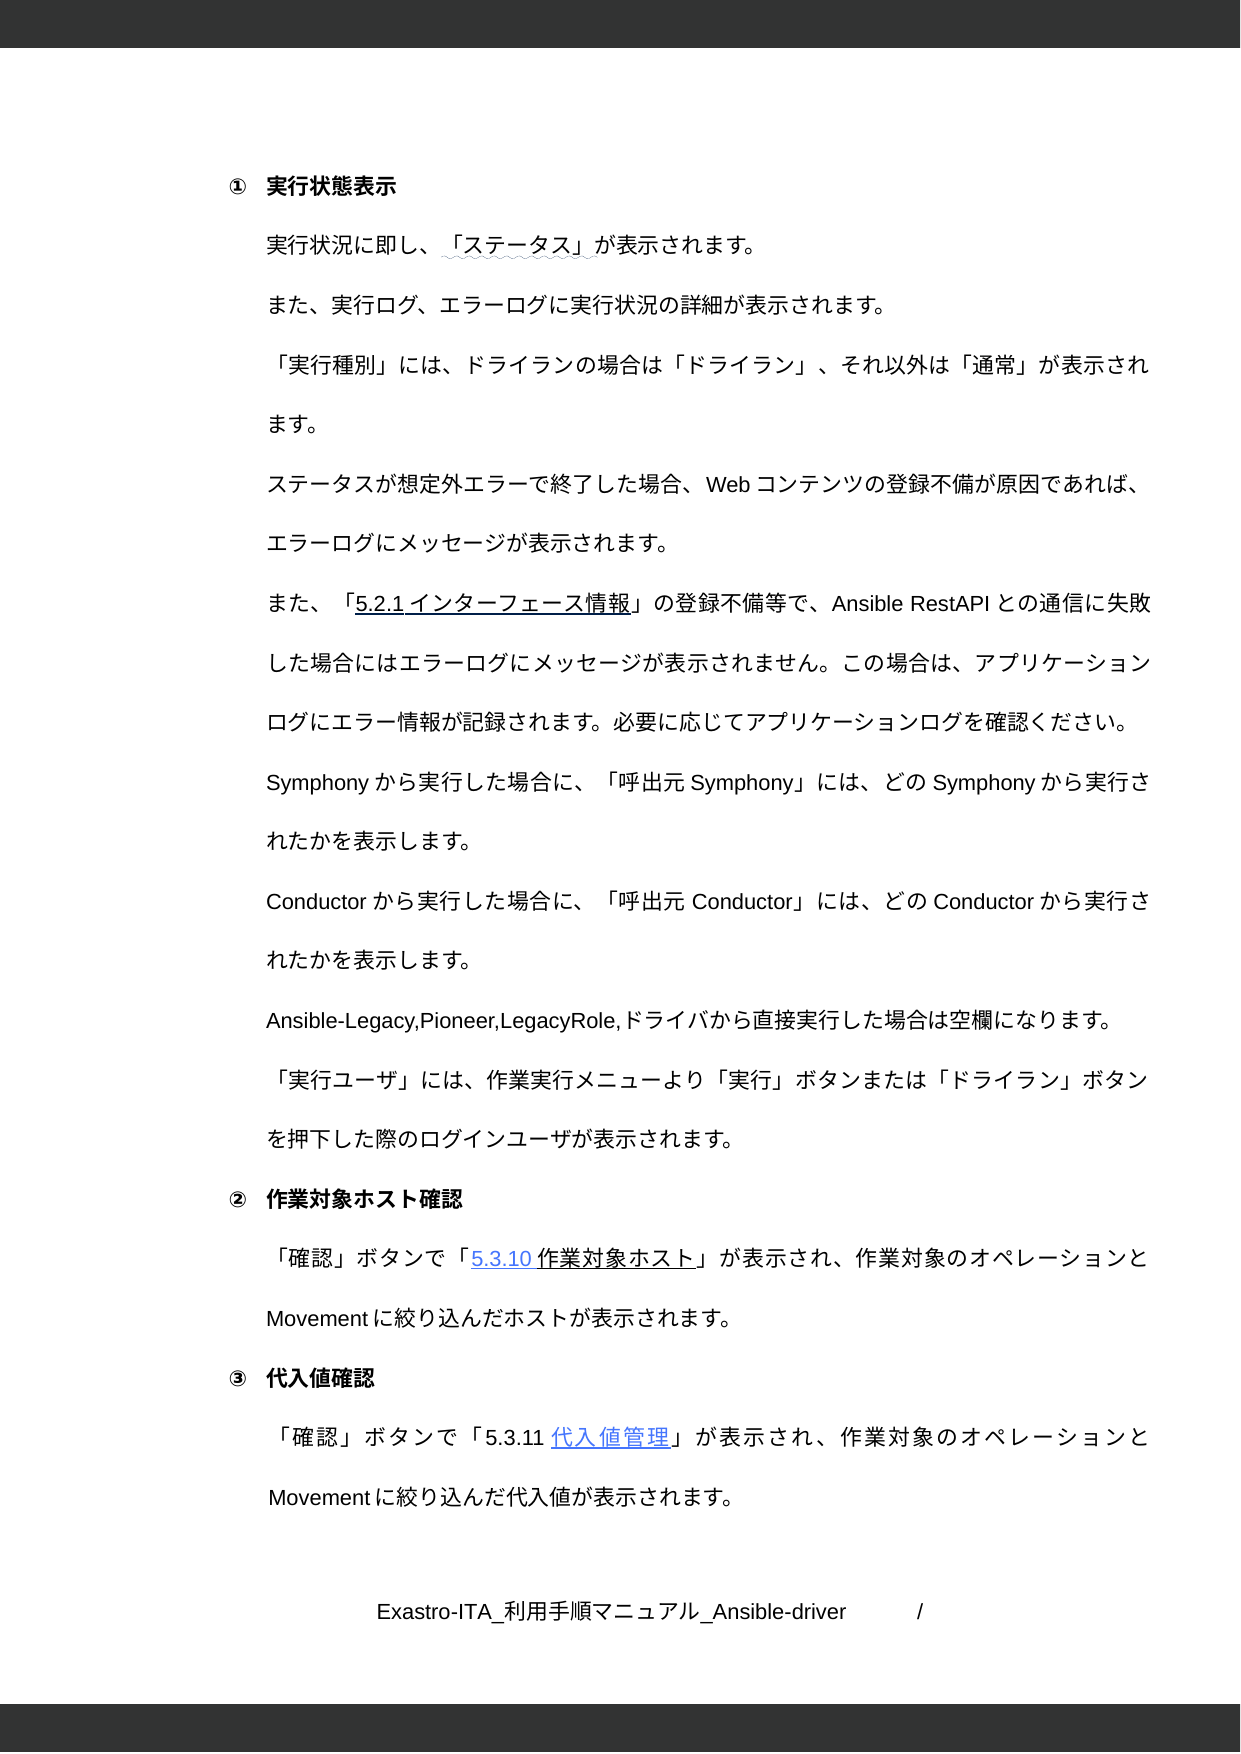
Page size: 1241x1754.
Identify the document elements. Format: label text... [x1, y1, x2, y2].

list 「実行種別」には、ドライランの場合は「ドライラン」、それ以外は「通常」が表示されます。 ステータスが想定外エラーで終了した場合、Webコンテンツの登録不備が原因であれば、エラーログにメッセージが表示されます。 また、「5.2.1インターフェース情報」の登録不備等で、Ansible RestAPIとの通信に失敗した場合にはエラーログにメッセージが表示されません。この場合は、アプリケーションログにエラー情報が記録されます。必要に応じてアプリケーションログを確認ください。 [266, 334, 1152, 751]
list 代入値確認 [228, 1347, 1152, 1406]
picture [0, 0, 1241, 48]
text 「確認」ボタンで「5.3.11代入値管理」が表示され、作業対象のオペレーションとMovementに絞り込んだ代入値が表示されます。 [268, 1406, 1152, 1525]
list 作業対象ホスト確認 [228, 1168, 1152, 1227]
list Symphonyから実行した場合に、「呼出元Symphony」には、どのSymphonyから実行されたかを表示します。 [266, 751, 1152, 870]
list 「確認」ボタンで「5.3.10作業対象ホスト」が表示され、作業対象のオペレーションとMovementに絞り込んだホストが表示されます。 [266, 1227, 1152, 1347]
list 実行状態表示 実行状況に即し、「ステータス」が表示されます。 [228, 155, 1152, 274]
list Ansible-Legacy,Pioneer,LegacyRole,ドライバから直接実行した場合は空欄になります。 [266, 989, 1152, 1049]
list また、実行ログ、エラーログに実行状況の詳細が表示されます。 [266, 274, 1152, 334]
list 「実行ユーザ」には、作業実行メニューより「実行」ボタンまたは「ドライラン」ボタンを押下した際のログインユーザが表示されます。 [266, 1049, 1152, 1168]
list Conductorから実行した場合に、「呼出元Conductor」には、どのConductorから実行されたかを表示します。 [266, 870, 1152, 989]
picture [0, 1704, 1241, 1752]
